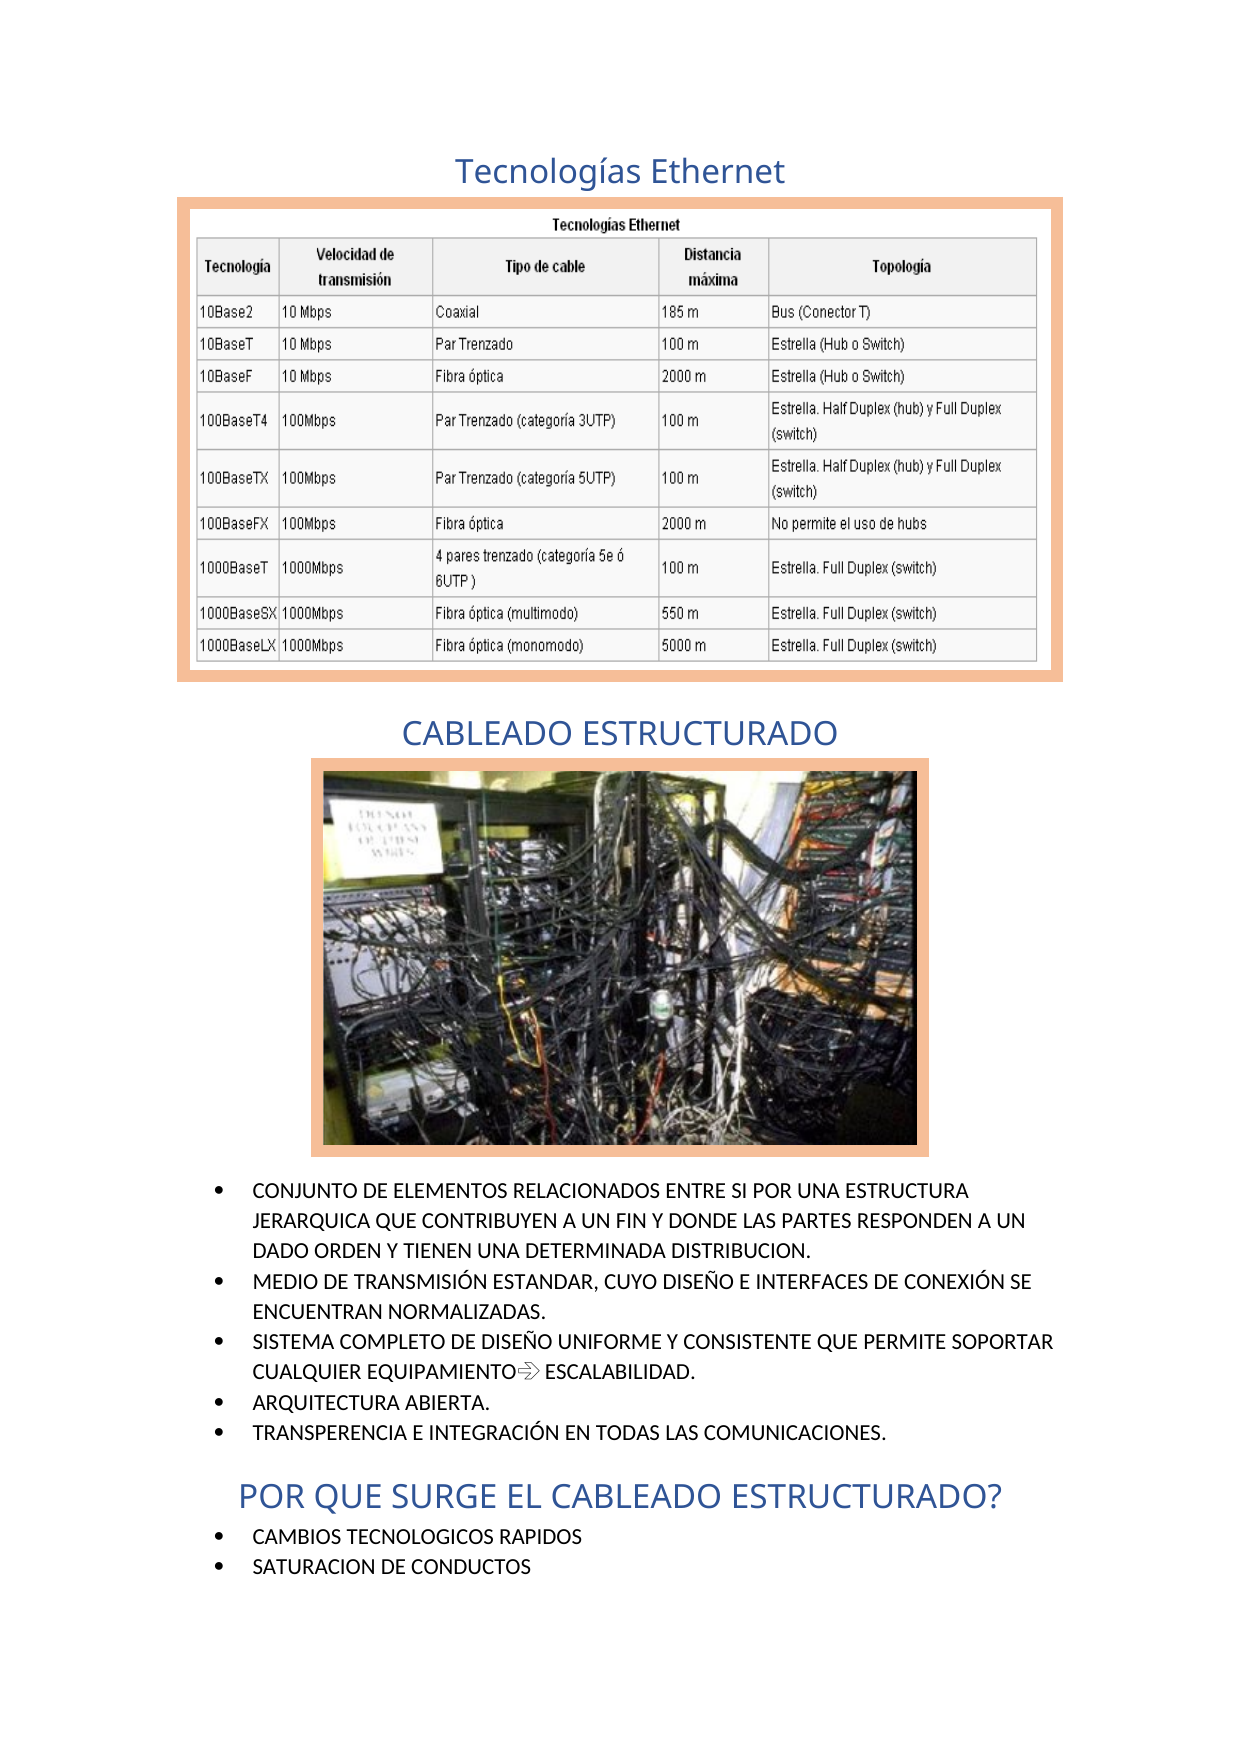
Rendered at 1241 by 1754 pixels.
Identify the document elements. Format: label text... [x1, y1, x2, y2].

subtitle POR QUE SURGE EL CABLEADO ESTRUCTURADO? [177, 1473, 1063, 1518]
list TRANSPERENCIA E INTEGRACIÓN EN TODAS LAS COMUNICACIONES. [215, 1418, 1063, 1446]
subtitle Tecnologías Ethernet [177, 148, 1063, 193]
picture [190, 209, 1051, 670]
list CONJUNTO DE ELEMENTOS RELACIONADOS ENTRE SI POR UNA ESTRUCTURA JERARQUICA QUE CONTRIBUYEN A UN FIN Y DONDE LAS PARTES RESPONDEN A UN DADO ORDEN Y TIENEN UNA DETERMINADA DISTRIBUCION. [215, 1176, 1063, 1264]
list SISTEMA COMPLETO DE DISEÑO UNIFORME Y CONSISTENTE QUE PERMITE SOPORTAR CUALQUIER EQUIPAMIENTO ESCALABILIDAD. [215, 1327, 1063, 1385]
list SATURACION DE CONDUCTOS [215, 1552, 1063, 1580]
list ARQUITECTURA ABIERTA. [215, 1388, 1063, 1416]
list MEDIO DE TRANSMISIÓN ESTANDAR, CUYO DISEÑO E INTERFACES DE CONEXIÓN SE ENCUENTRAN NORMALIZADAS. [215, 1267, 1063, 1325]
picture [323, 771, 917, 1145]
subtitle CABLEADO ESTRUCTURADO [177, 709, 1063, 755]
list CAMBIOS TECNOLOGICOS RAPIDOS [215, 1522, 1063, 1550]
